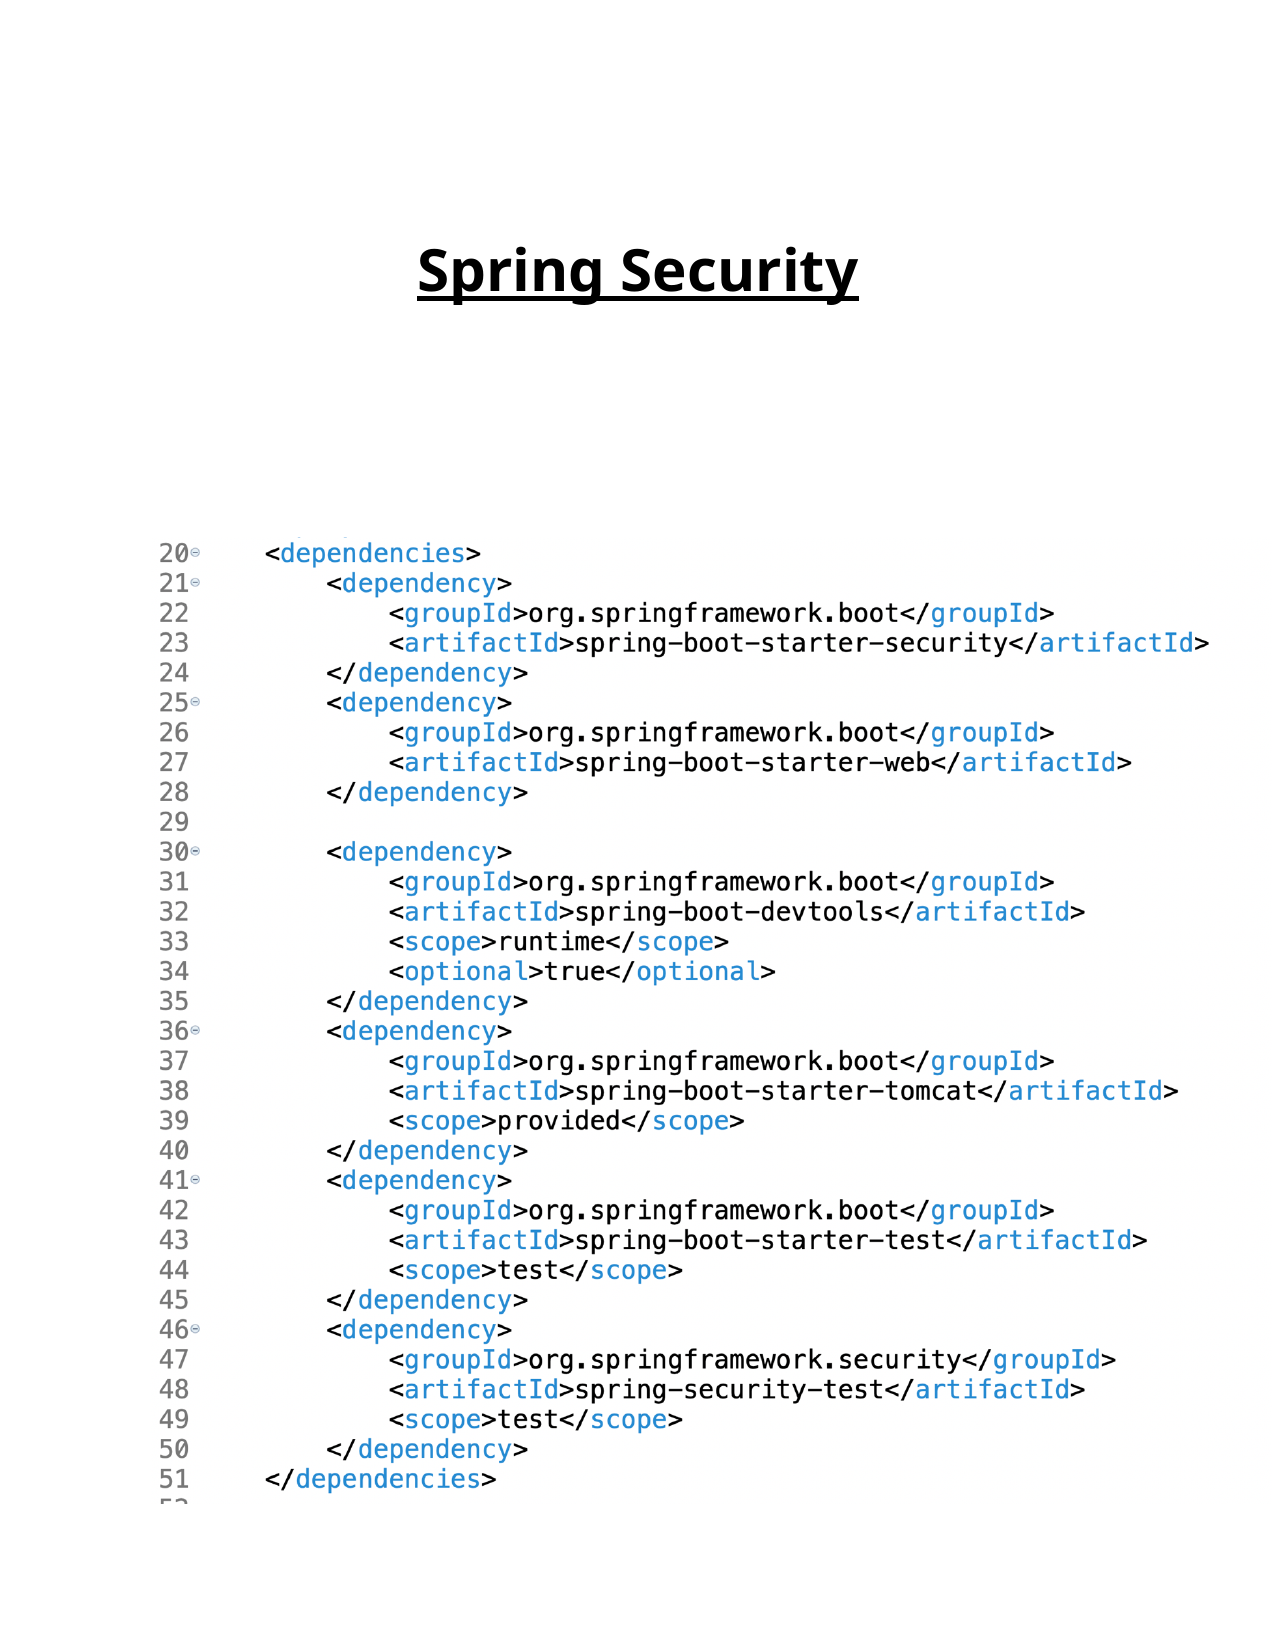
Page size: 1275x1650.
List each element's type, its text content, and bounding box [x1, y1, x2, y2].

picture [150, 537, 1273, 1504]
text Spring Security [150, 229, 1125, 309]
